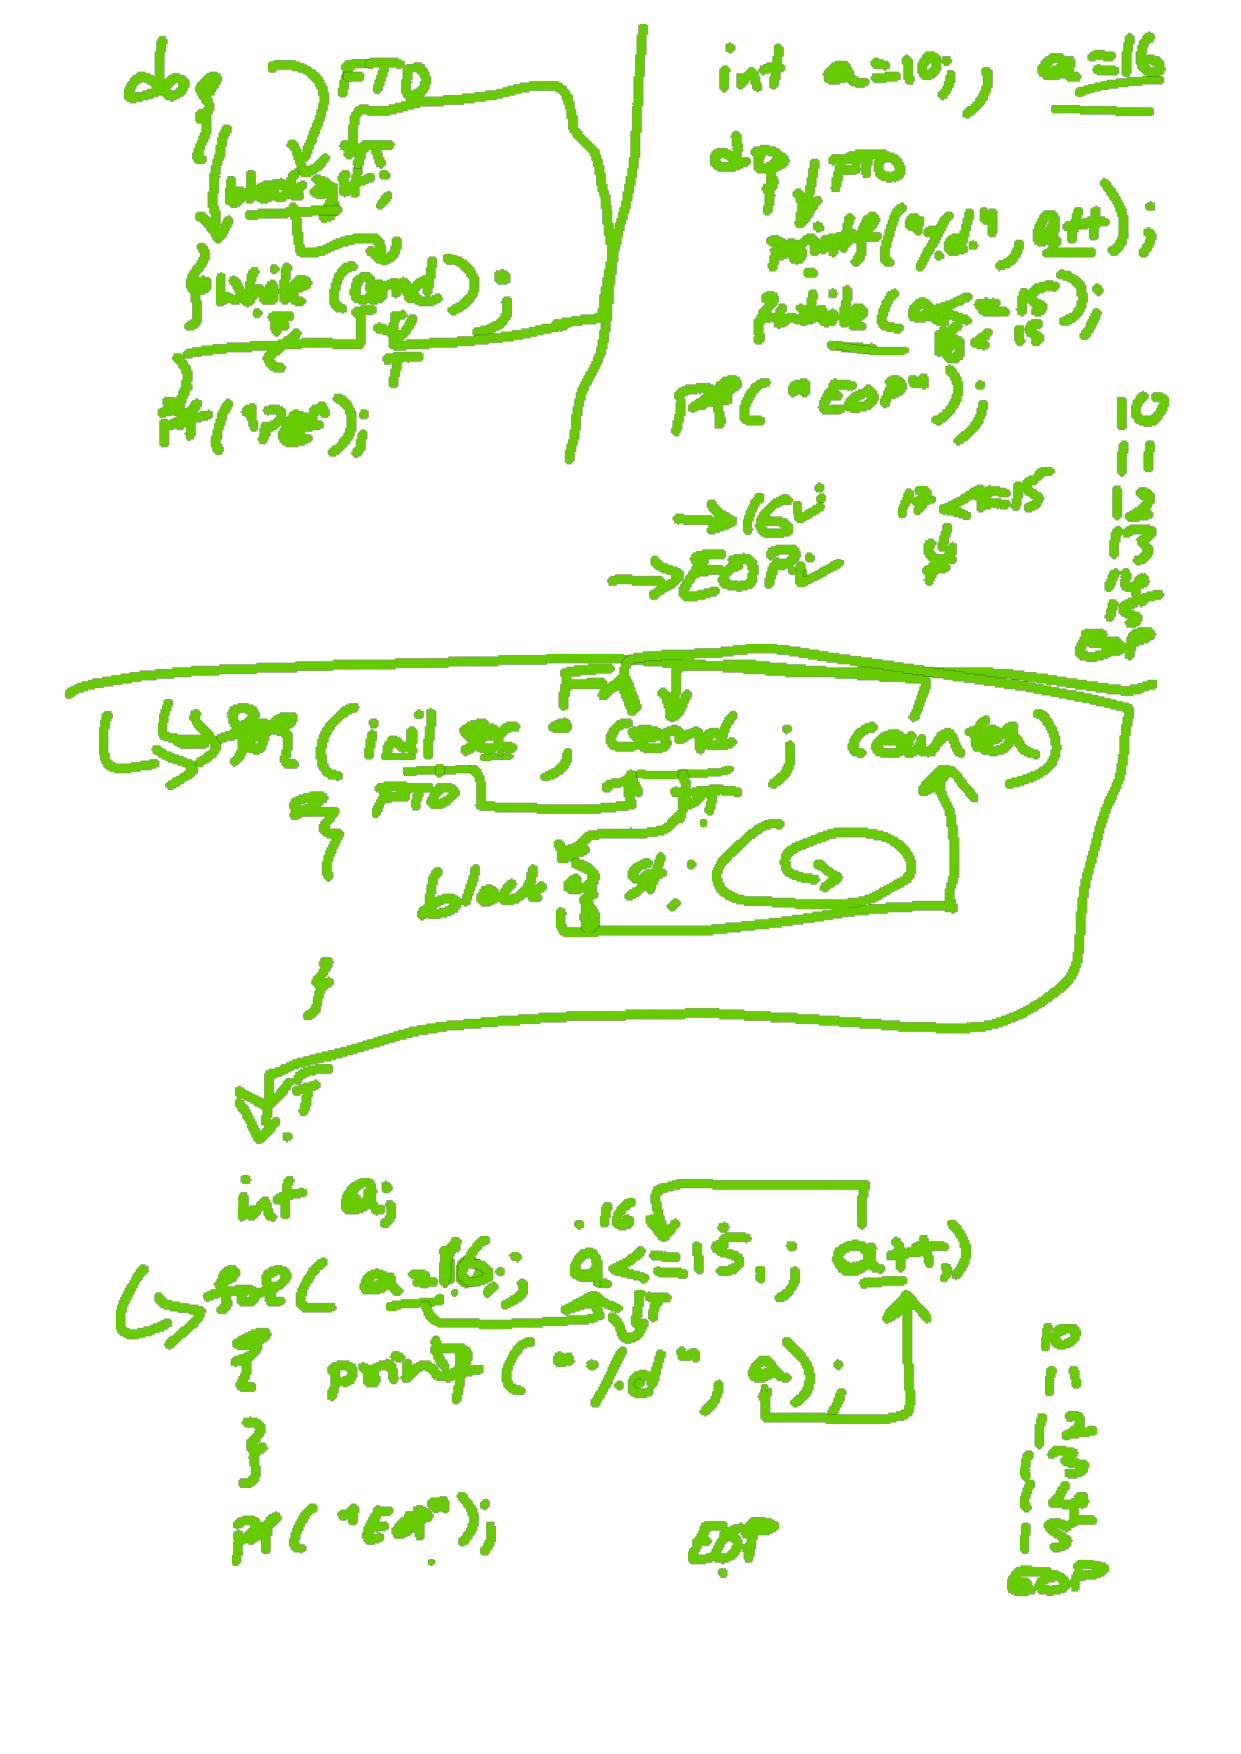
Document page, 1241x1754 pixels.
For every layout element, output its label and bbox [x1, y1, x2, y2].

picture [1020, 1411, 1097, 1554]
picture [1007, 1560, 1109, 1596]
picture [116, 1175, 971, 1488]
picture [65, 24, 1169, 1144]
picture [688, 1517, 779, 1578]
picture [1045, 1366, 1081, 1396]
picture [1041, 1323, 1081, 1351]
picture [232, 1492, 496, 1566]
